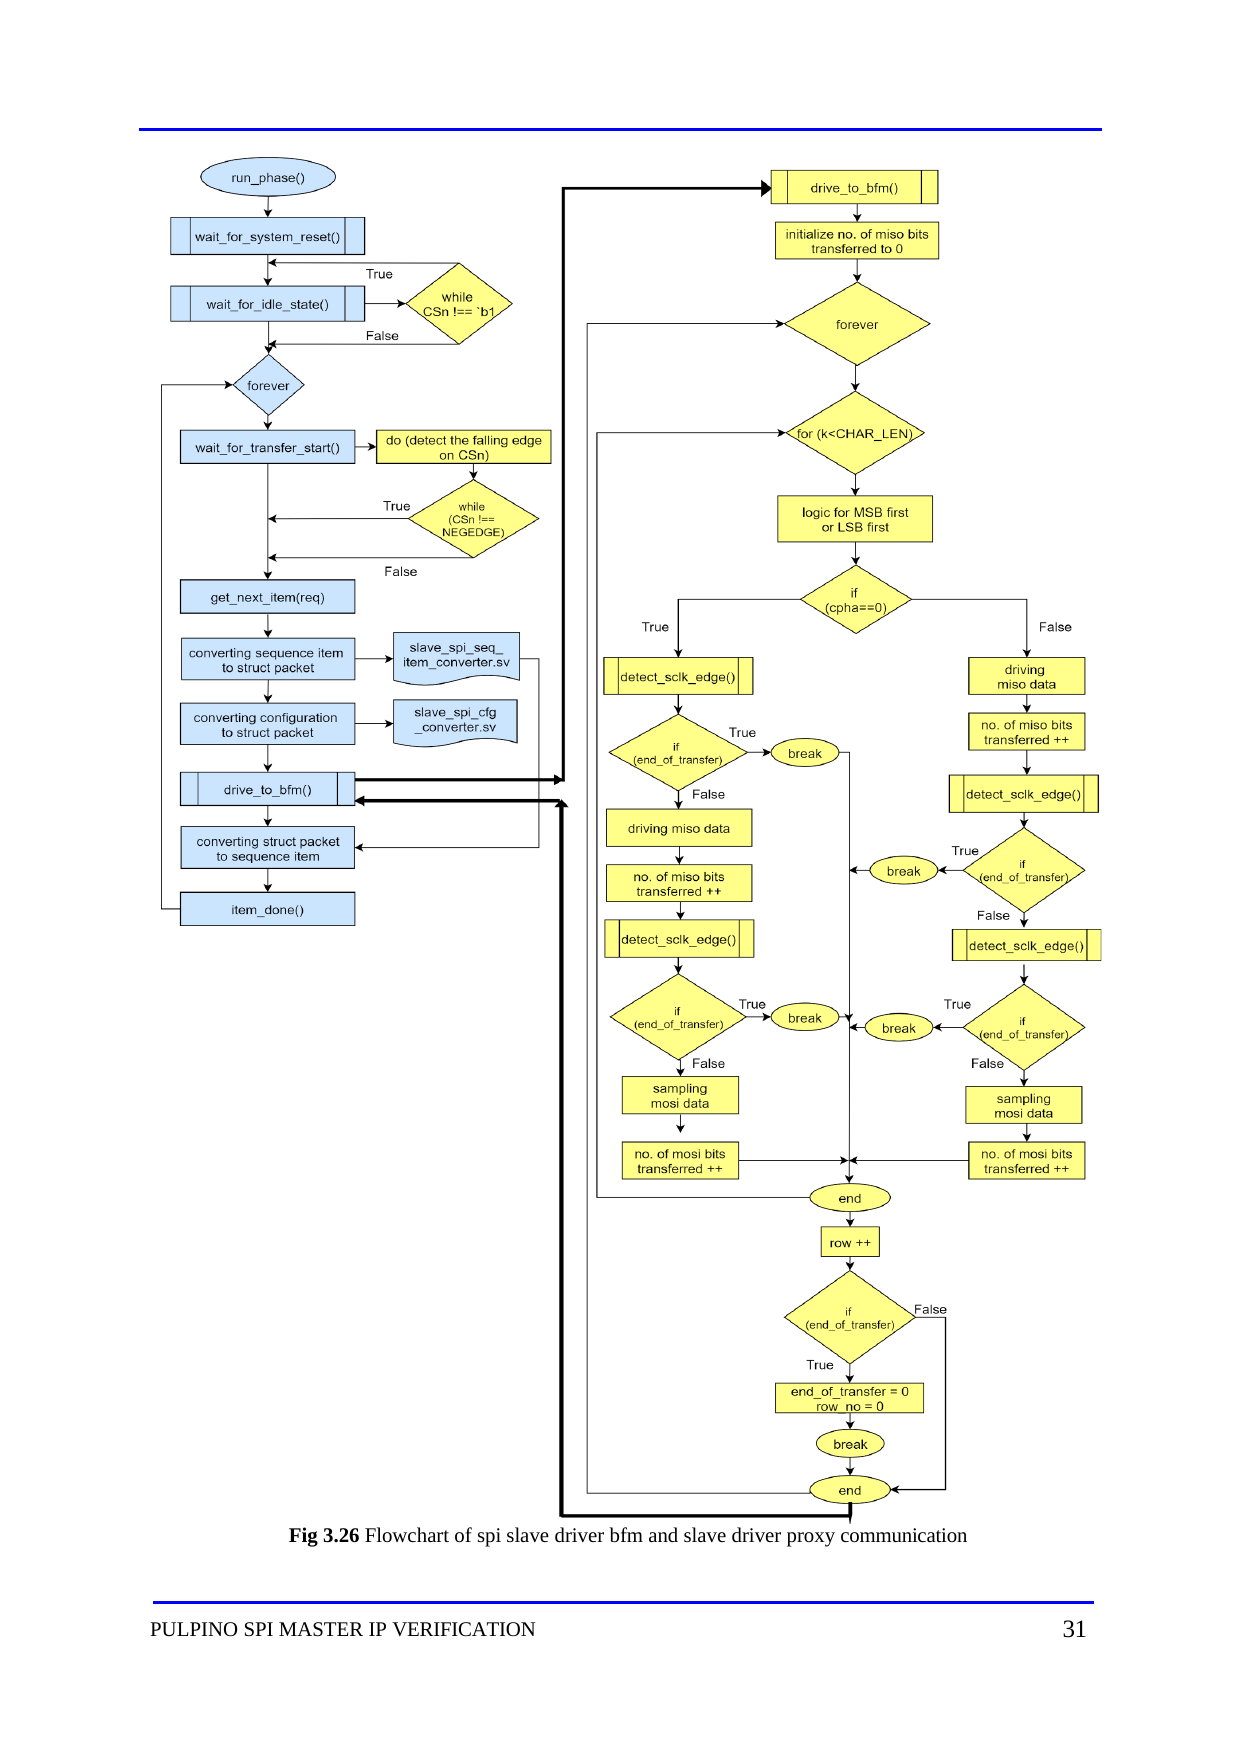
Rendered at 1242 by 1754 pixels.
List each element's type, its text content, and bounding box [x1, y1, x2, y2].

text Fig 3.26 Flowchart of spi slave driver bfm and slave driver proxy communication [129, 1523, 1127, 1547]
picture [153, 156, 1102, 1524]
